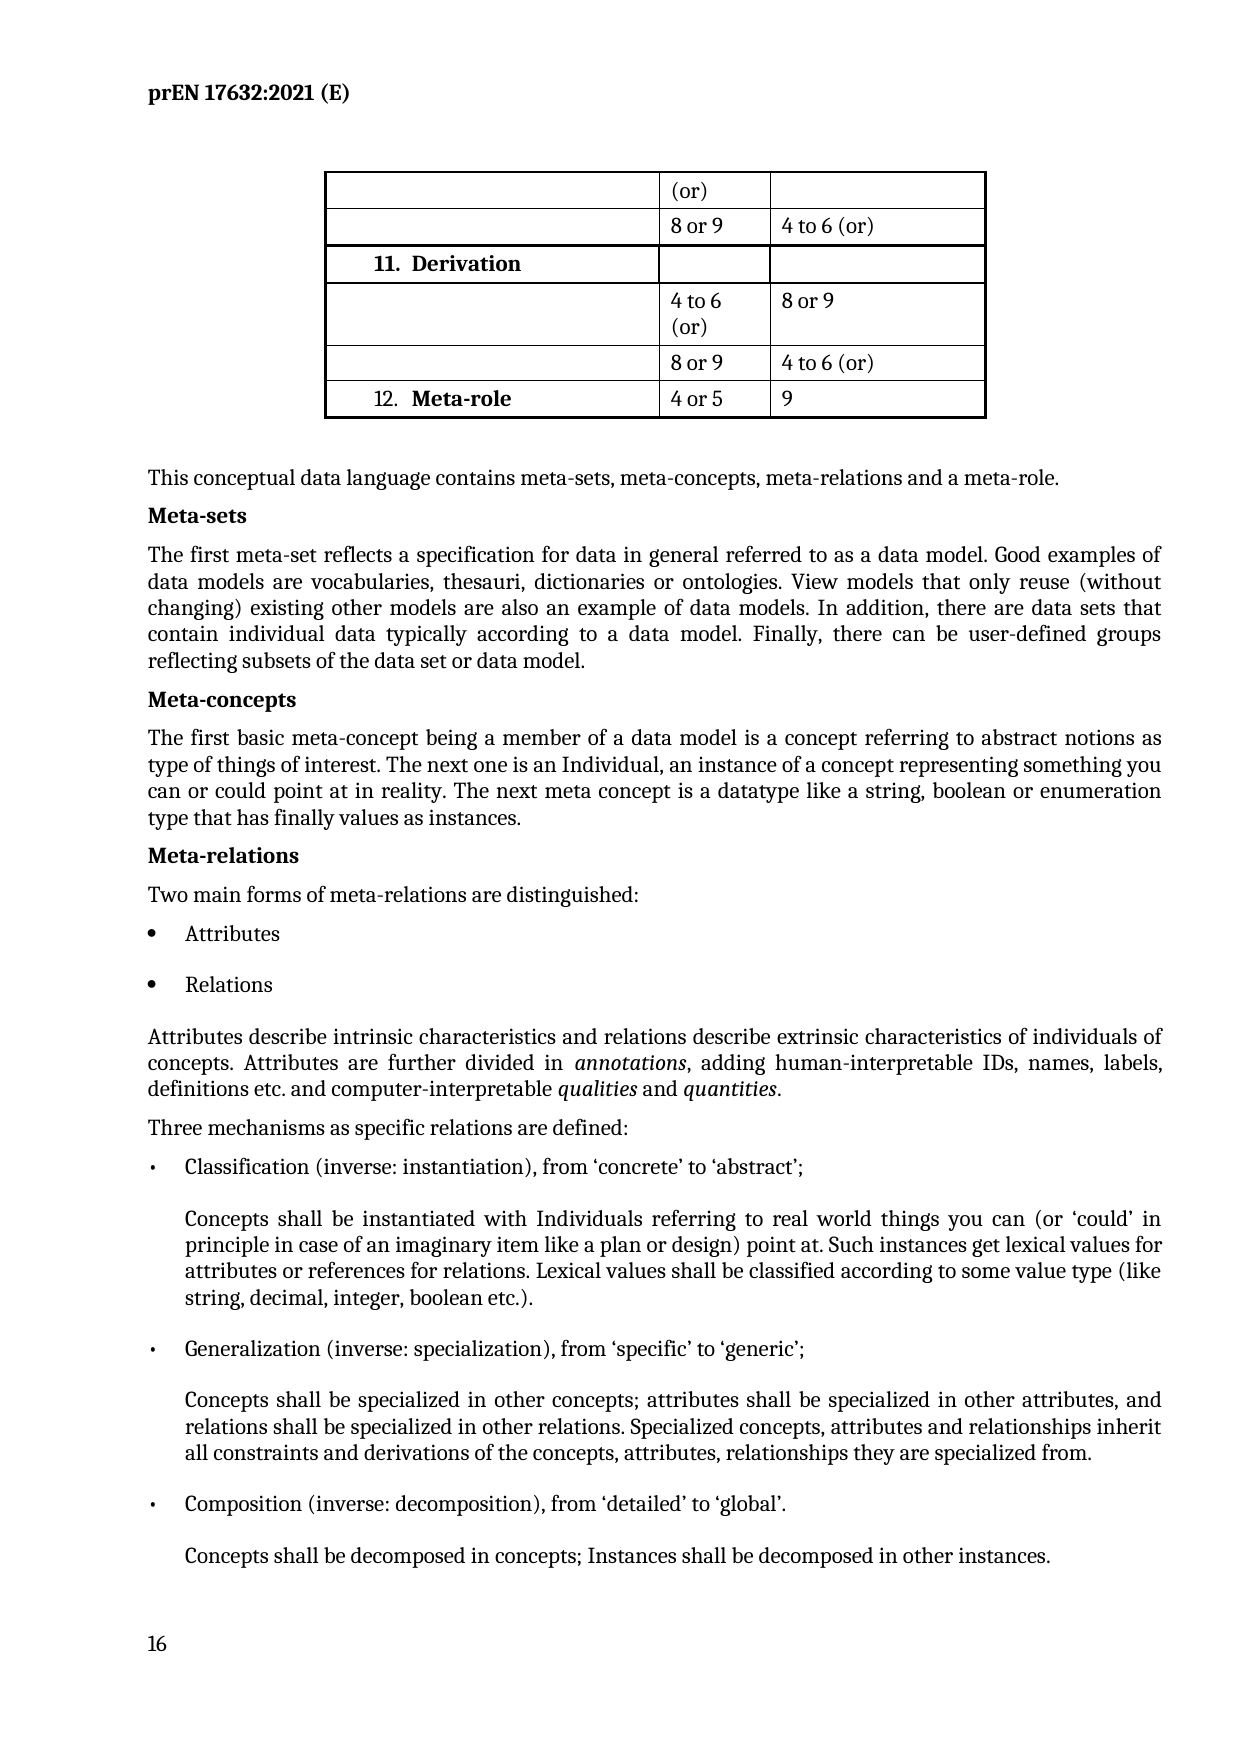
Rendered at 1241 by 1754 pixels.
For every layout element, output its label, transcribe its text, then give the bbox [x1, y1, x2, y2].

list Attributes [148, 921, 1163, 947]
list Composition (inverse: decomposition), from ‘detailed’ to ‘global’. [148, 1491, 1163, 1517]
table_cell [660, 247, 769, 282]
text The first meta-set reflects a specification for data in general referred to as a data model. Good examples of data models are vocabularies, thesauri, dictionaries or ontologies. View models that only reuse (without changing) existing other models are also an example of data models. In addition, there are data sets that contain individual data typically according to a data model. Finally, there can be user-defined groups reflecting subsets of the data set or data model. [148, 542, 1163, 674]
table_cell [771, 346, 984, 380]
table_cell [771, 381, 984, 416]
text The first basic meta-concept being a member of a data model is a concept referring to abstract notions as type of things of interest. The next one is an Individual, an instance of a concept representing something you can or could point at in reality. The next meta concept is a datatype like a string, boolean or enumeration type that has finally values as instances. [148, 725, 1163, 831]
text Meta-concepts [148, 686, 1163, 713]
text Three mechanisms as specific relations are defined: [148, 1115, 1163, 1141]
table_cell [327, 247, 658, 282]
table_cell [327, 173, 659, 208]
list Concepts shall be instantiated with Individuals referring to real world things you can (or ‘could’ in principle in case of an imaginary item like a plan or design) point at. Such instances get lexical values for attributes or references for relations. Lexical values shall be classified according to some value type (like string, decimal, integer, boolean etc.). [185, 1205, 1163, 1311]
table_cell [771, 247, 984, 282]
text Attributes describe intrinsic characteristics and relations describe extrinsic characteristics of individuals of concepts. Attributes are further divided in annotations, adding human-interpretable IDs, names, labels, definitions etc. and computer-interpretable qualities and quantities. [148, 1023, 1163, 1103]
list Relations [148, 972, 1163, 998]
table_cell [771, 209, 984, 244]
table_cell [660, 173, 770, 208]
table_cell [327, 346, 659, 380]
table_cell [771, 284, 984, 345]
list Classification (inverse: instantiation), from ‘concrete’ to ‘abstract’; [148, 1154, 1163, 1180]
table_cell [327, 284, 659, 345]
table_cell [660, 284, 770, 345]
text Meta-sets [148, 503, 1163, 529]
text Two main forms of meta-relations are distinguished: [148, 882, 1163, 908]
list Concepts shall be specialized in other concepts; attributes shall be specialized in other attributes, and relations shall be specialized in other relations. Specialized concepts, attributes and relationships inherit all constraints and derivations of the concepts, attributes, relationships they are specialized from. [185, 1387, 1163, 1466]
text This conceptual data language contains meta-sets, meta-concepts, meta-relations and a meta-role. [148, 464, 1163, 491]
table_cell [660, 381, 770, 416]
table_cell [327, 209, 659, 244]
text Meta-relations [148, 843, 1163, 869]
list Generalization (inverse: specialization), from ‘specific’ to ‘generic’; [148, 1336, 1163, 1362]
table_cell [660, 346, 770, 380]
list Concepts shall be decomposed in concepts; Instances shall be decomposed in other instances. [185, 1542, 1163, 1569]
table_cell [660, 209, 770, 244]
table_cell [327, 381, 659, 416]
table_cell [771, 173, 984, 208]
